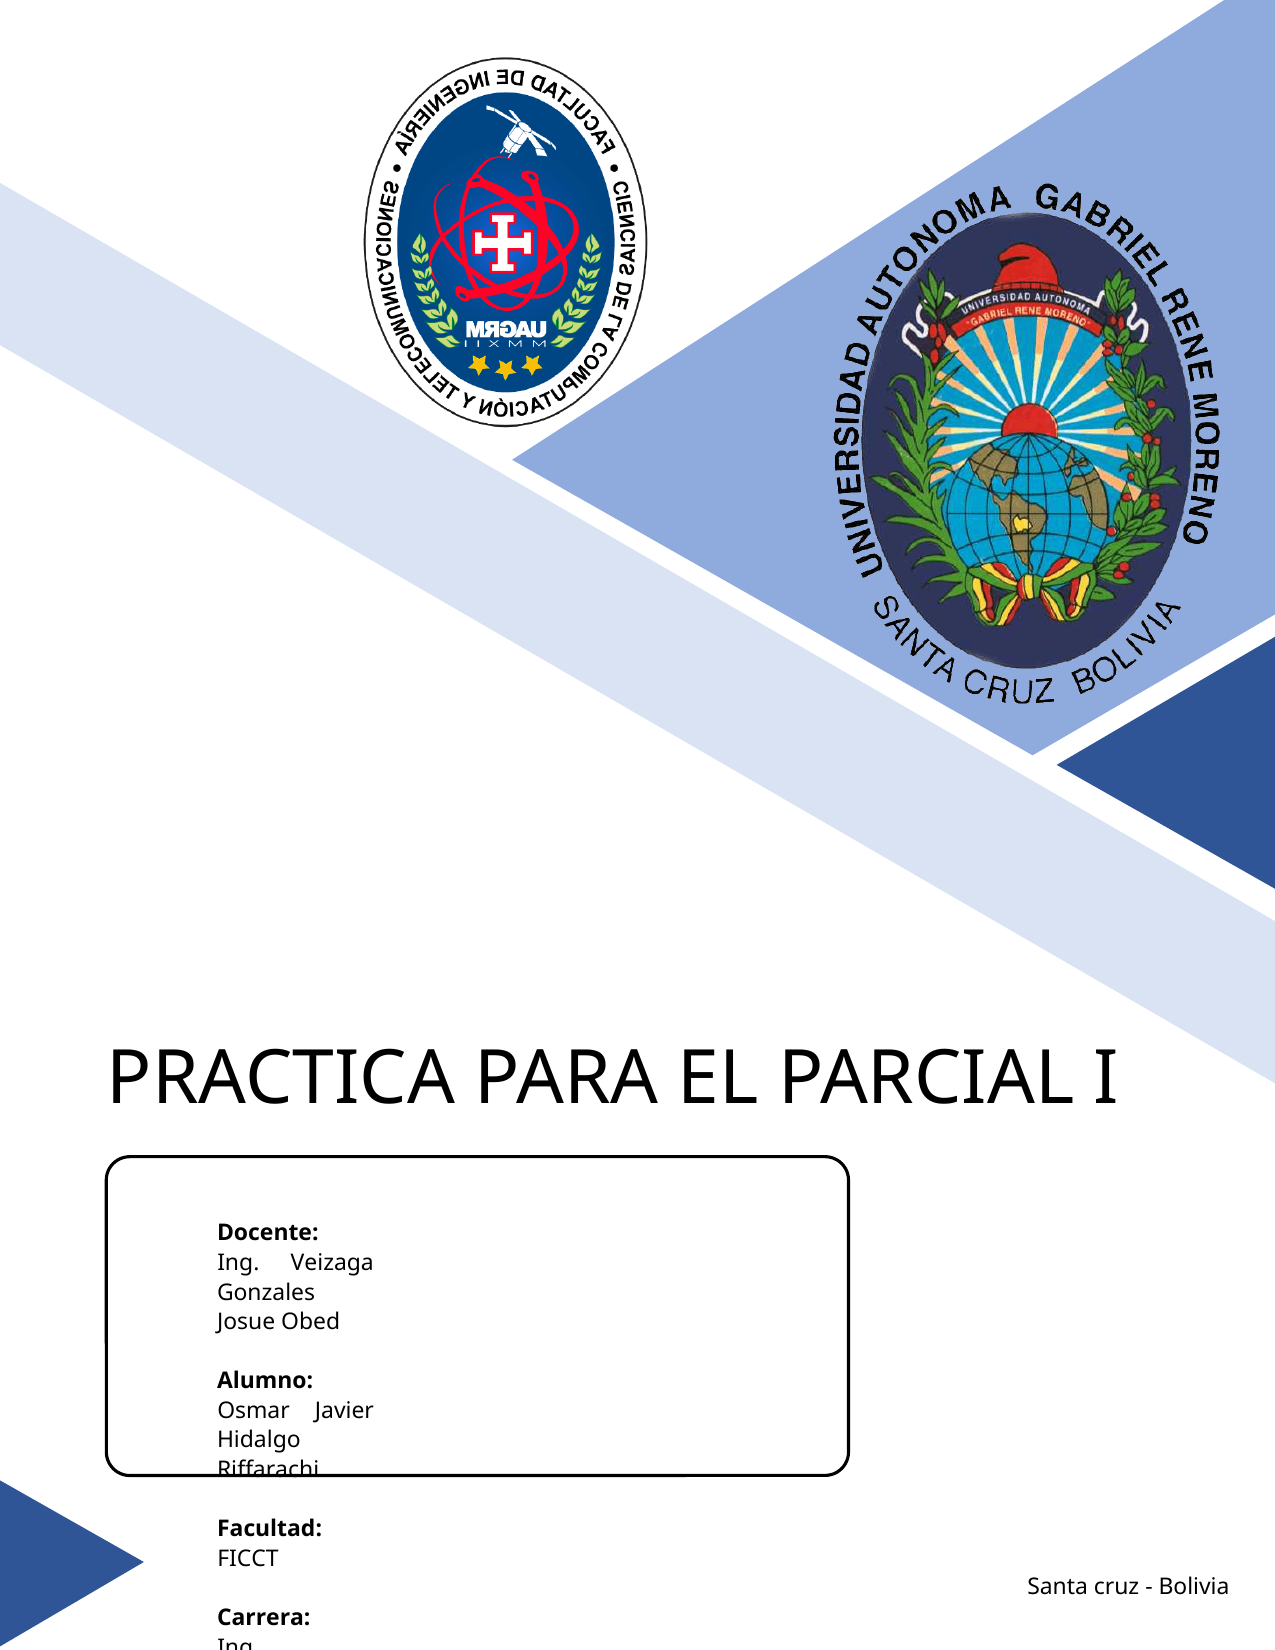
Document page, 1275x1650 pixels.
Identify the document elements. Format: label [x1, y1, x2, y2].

picture [296, 38, 708, 451]
picture [818, 163, 1233, 711]
